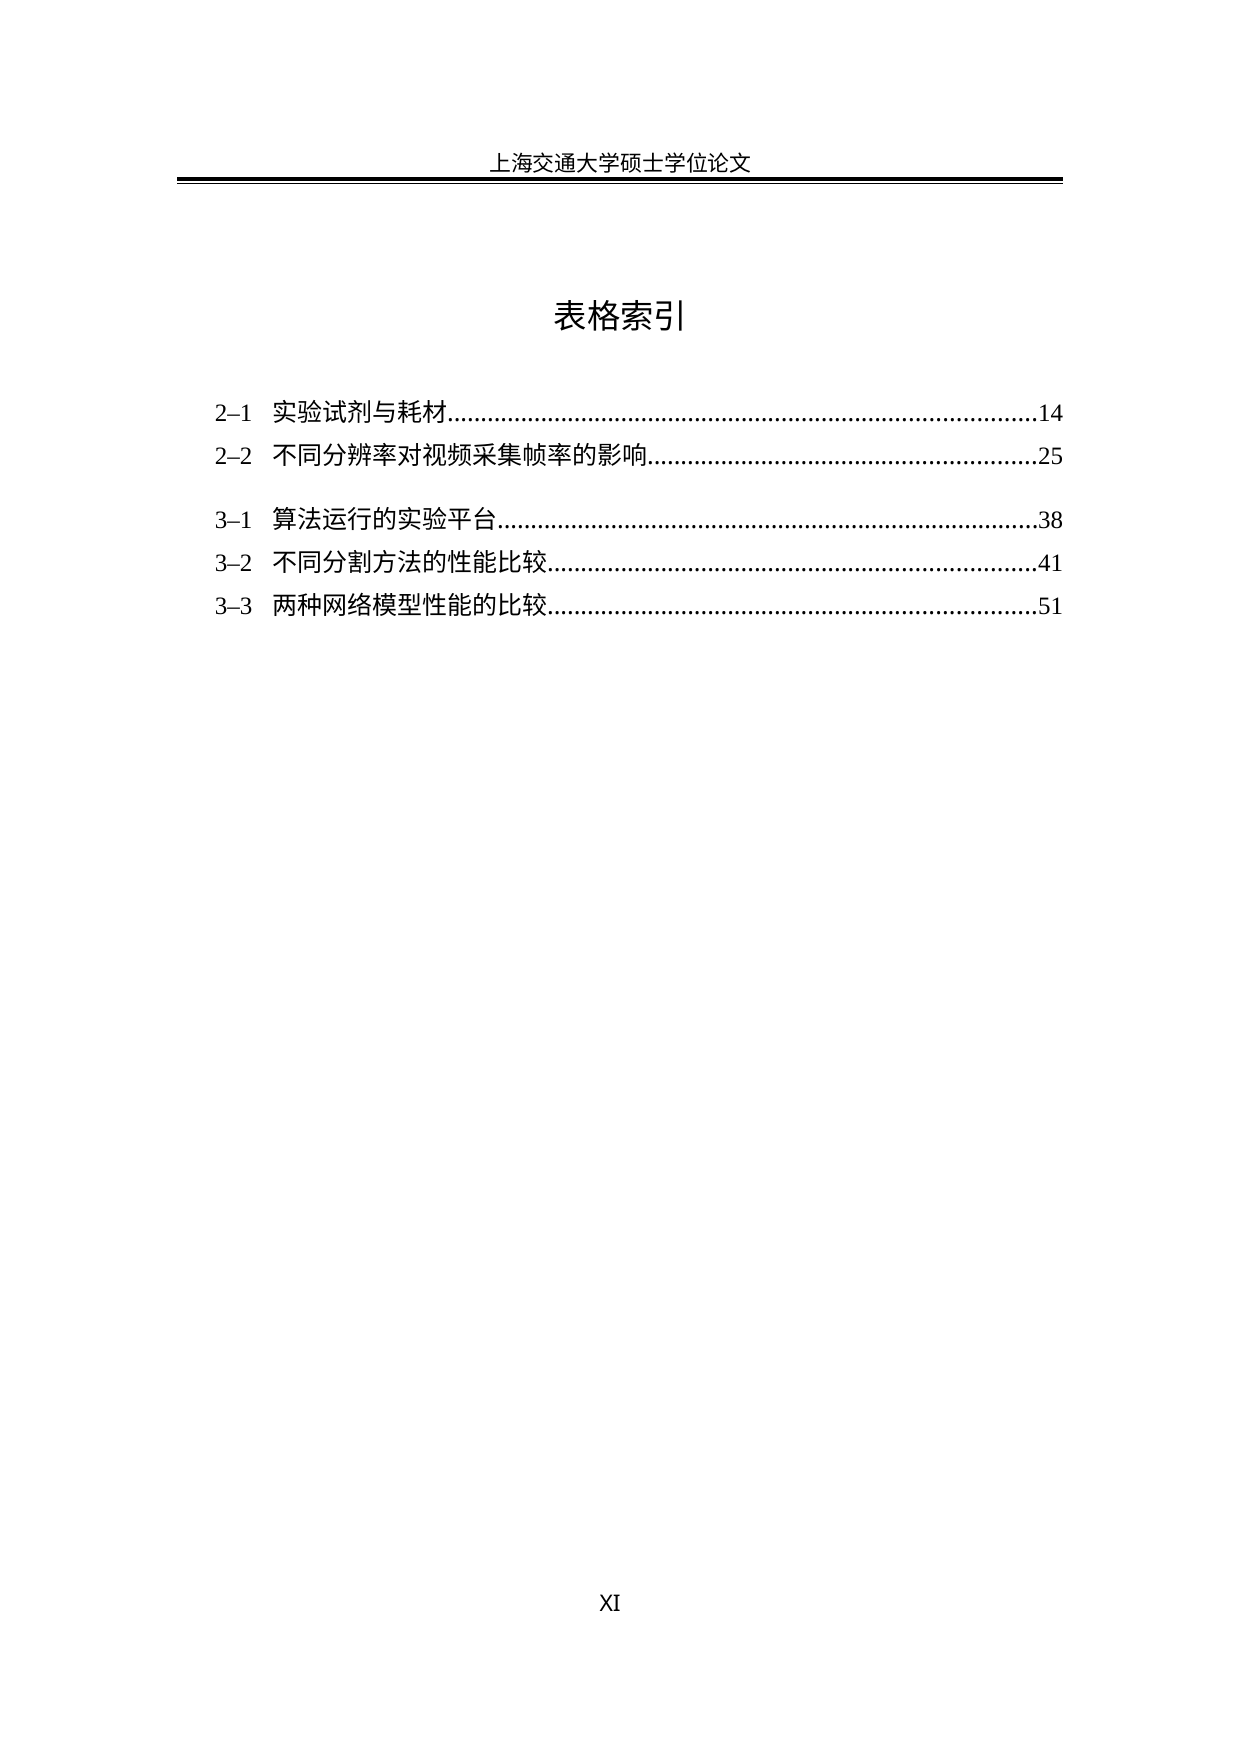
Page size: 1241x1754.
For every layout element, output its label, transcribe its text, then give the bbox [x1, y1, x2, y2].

text 3–1 算法运行的实验平台 38 [214, 499, 1173, 535]
subtitle 表格索引 [370, 290, 870, 338]
text 3–3 两种网络模型性能的比较 51 [214, 586, 1173, 622]
text 3–2 不同分割方法的性能比较 41 [214, 542, 1173, 579]
text 2–2 不同分辨率对视频采集帧率的影响 25 [214, 435, 1173, 471]
text 2–1 实验试剂与耗材 14 [214, 392, 1173, 428]
